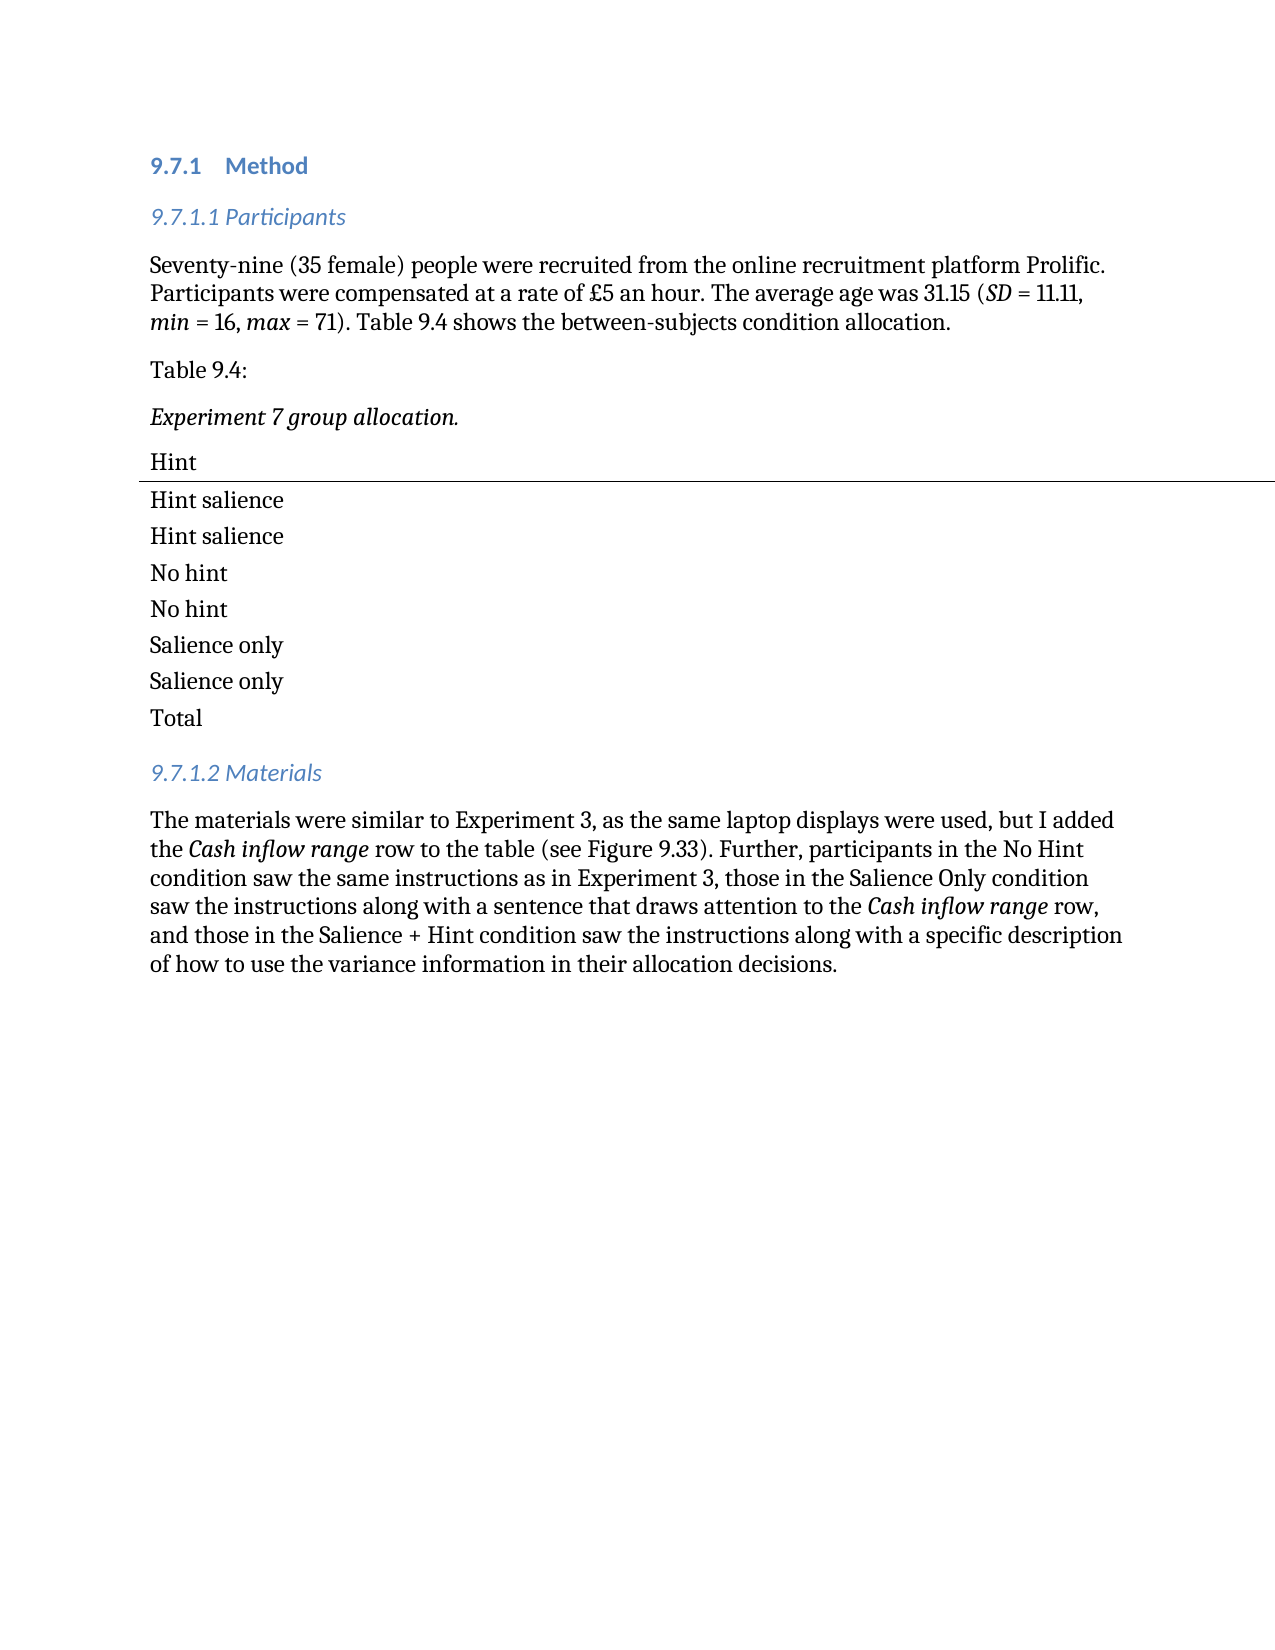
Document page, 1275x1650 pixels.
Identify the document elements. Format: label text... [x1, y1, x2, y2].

subtitle 9.7.1.1 Participants [150, 201, 1125, 232]
table_cell Total [139, 700, 1275, 736]
table_cell Salience only [139, 627, 1275, 663]
table_header Hint [139, 444, 1275, 481]
text The materials were similar to Experiment 3, as the same laptop displays were used, but I added the Cash inflow range row to the table (see Figure 9.33). Further, participants in the No Hint condition saw the same instructions as in Experiment 3, those in the Salience Only condition saw the instructions along with a sentence that draws attention to the Cash inflow range row, and those in the Salience + Hint condition saw the instructions along with a specific description of how to use the variance information in their allocation decisions. [150, 806, 1125, 978]
subtitle 9.7.1 Method [150, 150, 1125, 181]
table_cell Hint salience [139, 519, 1275, 555]
table_cell Salience only [139, 664, 1275, 700]
table_cell No hint [139, 555, 1275, 591]
text Seventy-nine (35 female) people were recruited from the online recruitment platform Prolific. Participants were compensated at a rate of £5 an hour. The average age was 31.15 (SD = 11.11, min = 16, max = 71). Table 9.4 shows the between-subjects condition allocation. [150, 251, 1125, 337]
text Experiment 7 group allocation. [150, 403, 1125, 432]
table_cell Hint salience [139, 482, 1275, 518]
text Table 9.4: [150, 356, 1125, 384]
subtitle 9.7.1.2 Materials [150, 757, 1125, 787]
table_cell No hint [139, 591, 1275, 627]
